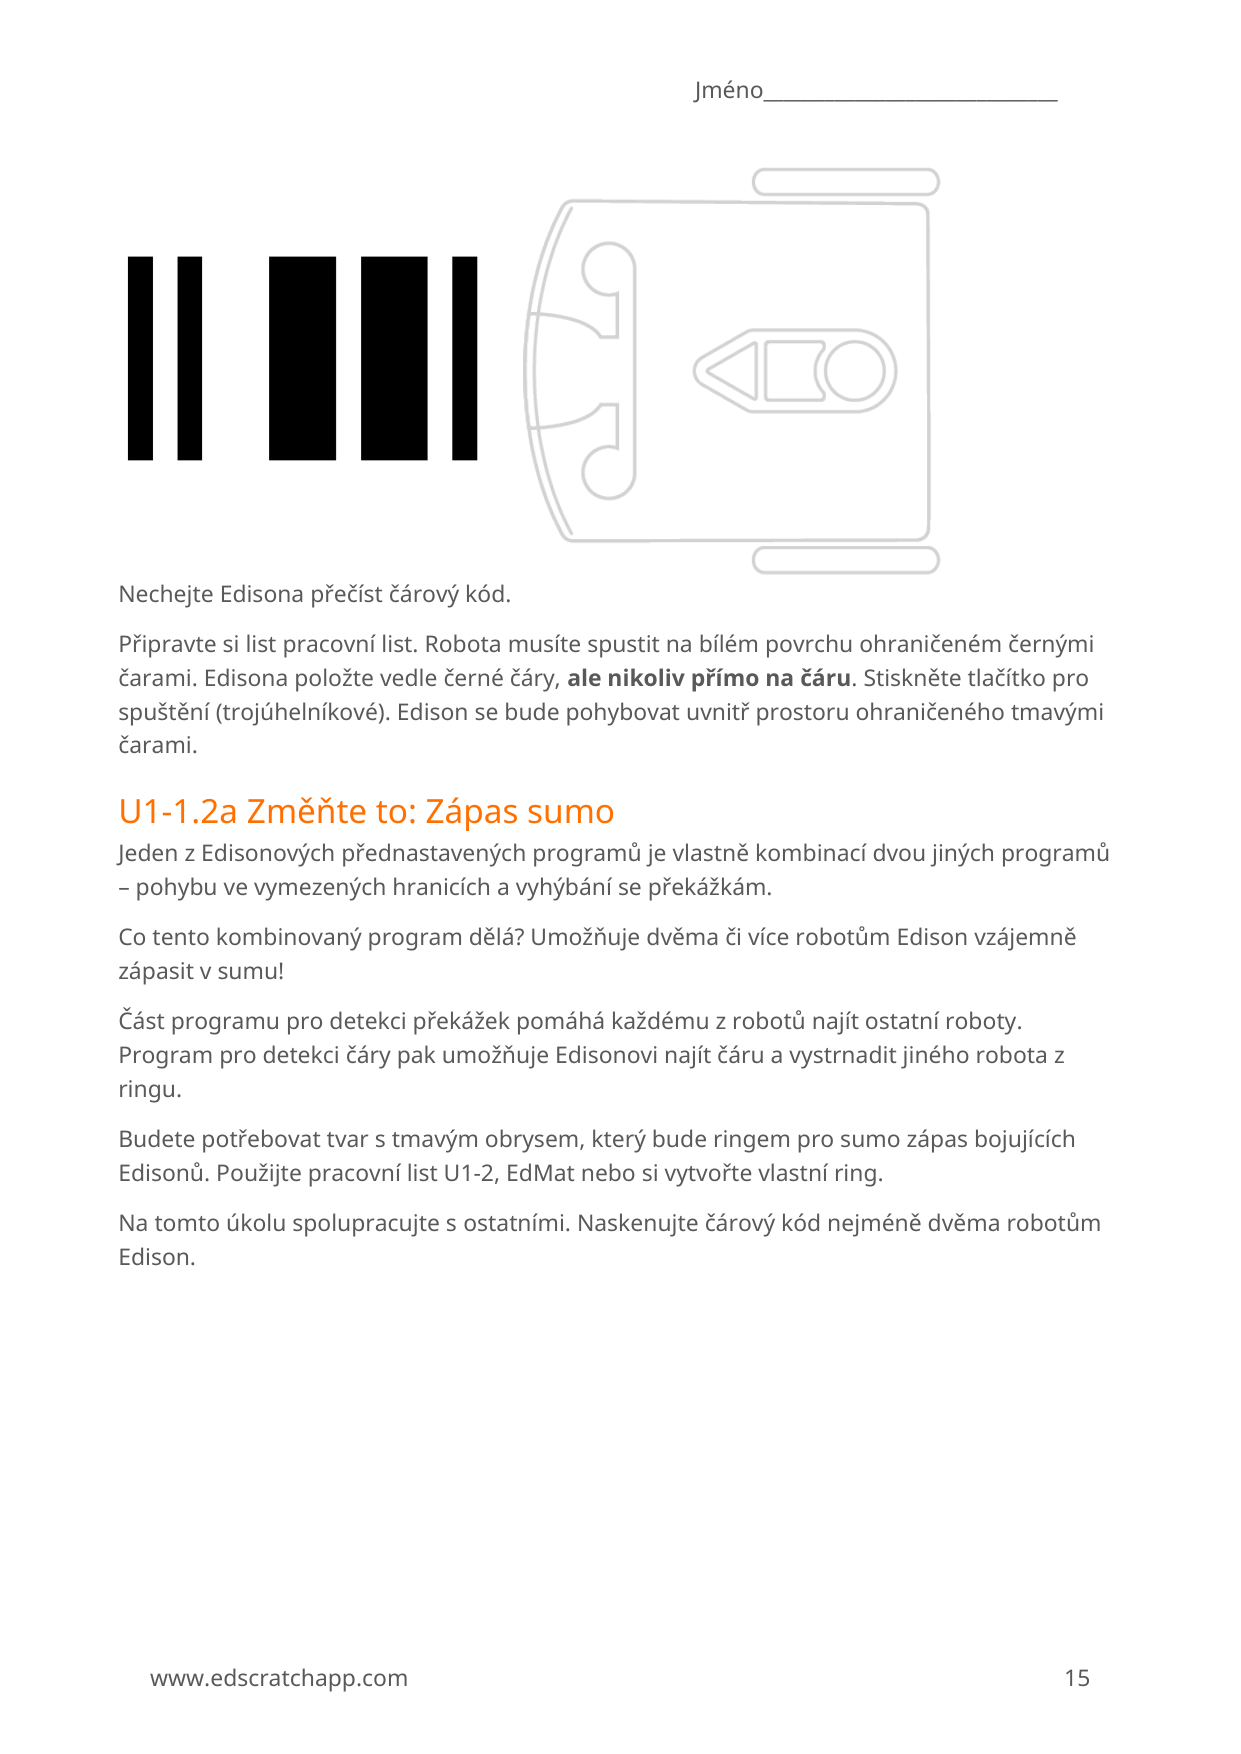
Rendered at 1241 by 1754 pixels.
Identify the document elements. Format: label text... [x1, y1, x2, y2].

picture [126, 255, 479, 461]
picture [523, 167, 941, 575]
text Budete potřebovat tvar s tmavým obrysem, který bude ringem pro sumo zápas bojujících Edisonů. Použijte pracovní list U1-2, EdMat nebo si vytvořte vlastní ring. [118, 1123, 1122, 1188]
text Jeden z Edisonových přednastavených programů je vlastně kombinací dvou jiných programů – pohybu ve vymezených hranicích a vyhýbání se překážkám. [118, 837, 1122, 902]
text Část programu pro detekci překážek pomáhá každému z robotů najít ostatní roboty. Program pro detekci čáry pak umožňuje Edisonovi najít čáru a vystrnadit jiného robota z ringu. [118, 1005, 1122, 1104]
text Na tomto úkolu spolupracujte s ostatními. Naskenujte čárový kód nejméně dvěma robotům Edison. [118, 1207, 1122, 1272]
text Připravte si list pracovní list. Robota musíte spustit na bílém povrchu ohraničeném černými čarami. Edisona položte vedle černé čáry, ale nikoliv přímo na čáru. Stiskněte tlačítko pro spuštění (trojúhelníkové). Edison se bude pohybovat uvnitř prostoru ohraničeného tmavými čarami. [118, 628, 1122, 760]
subtitle U1-1.2a Změňte to: Zápas sumo [118, 788, 1122, 833]
text Co tento kombinovaný program dělá? Umožňuje dvěma či více robotům Edison vzájemně zápasit v sumu! [118, 921, 1122, 986]
